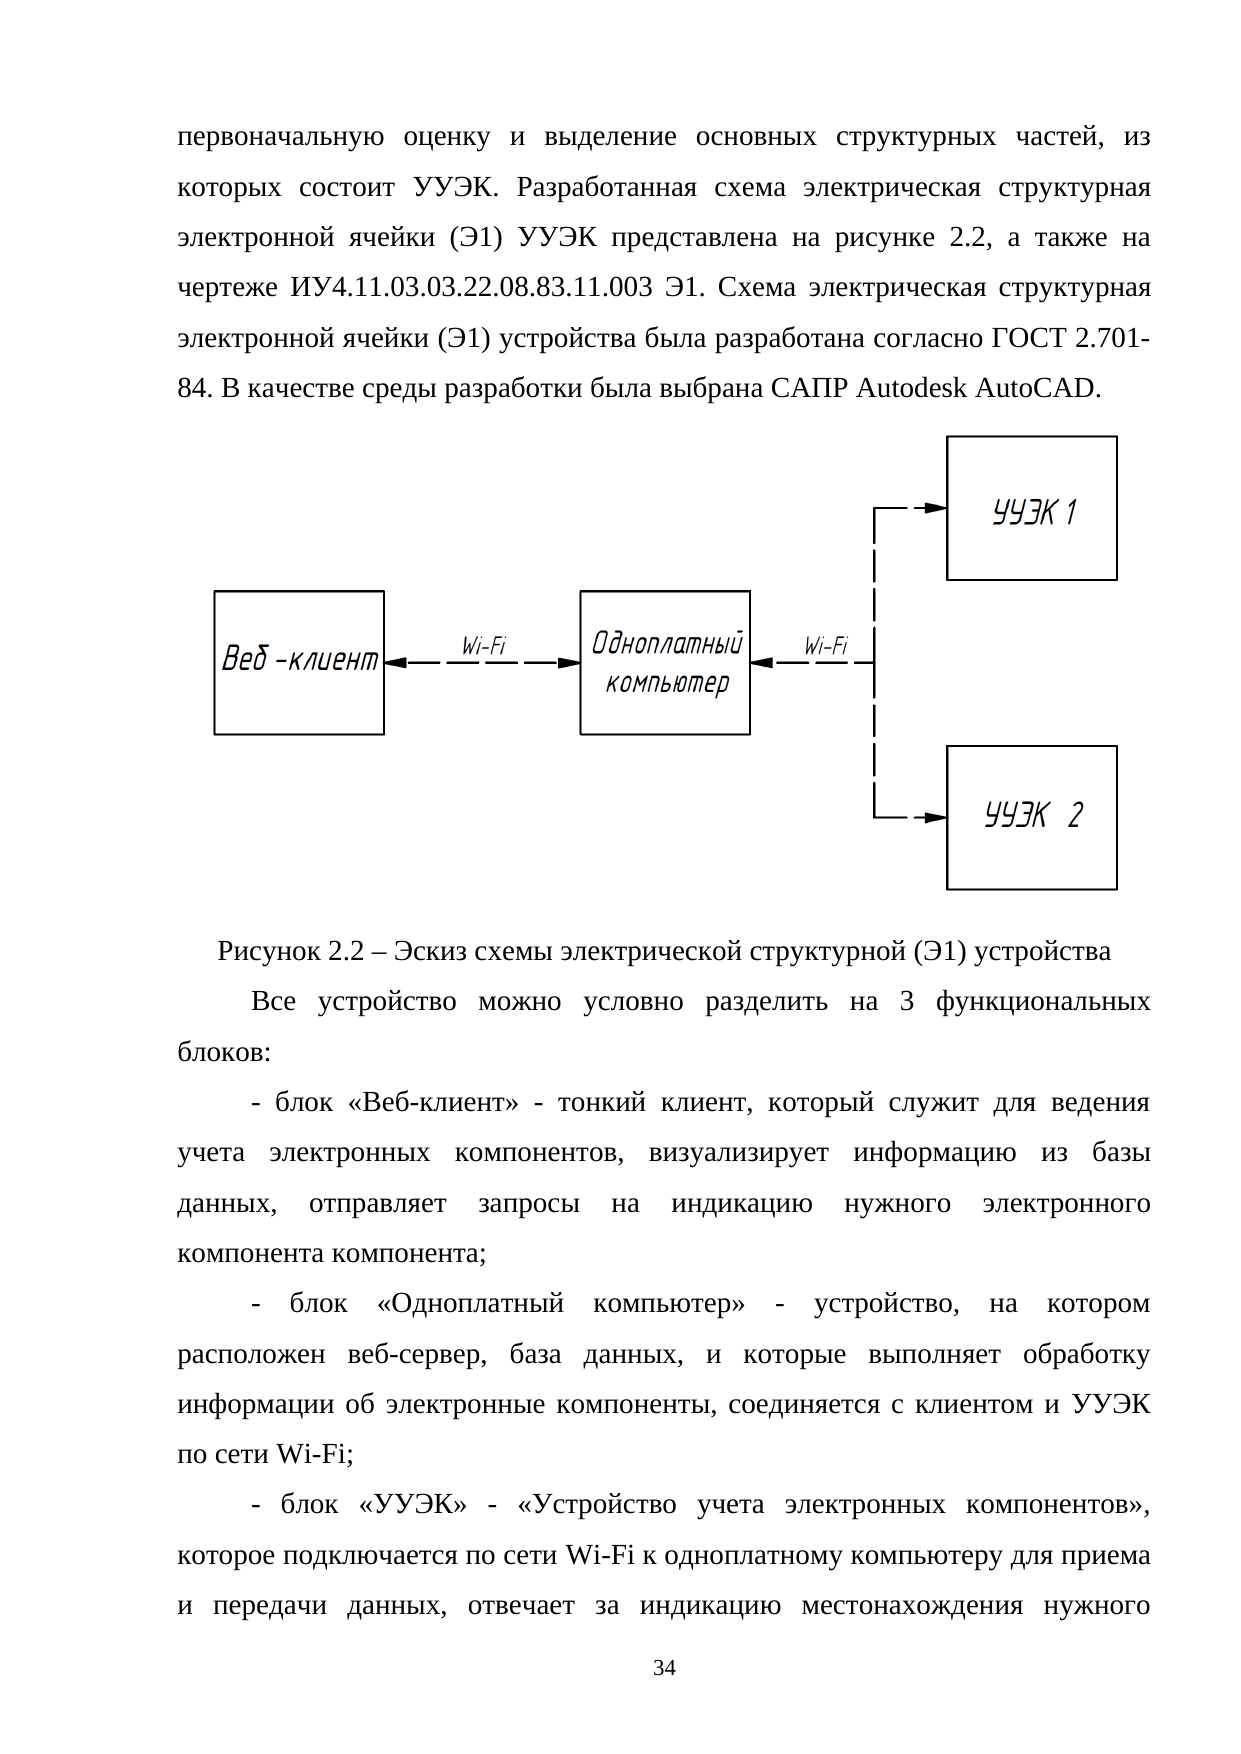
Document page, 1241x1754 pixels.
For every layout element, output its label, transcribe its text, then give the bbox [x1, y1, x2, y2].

text - блок «Одноплатный компьютер» - устройство, на котором расположен веб-сервер, база данных, и которые выполняет обработку информации об электронные компоненты, соединяется с клиентом и УУЭК по сети Wi-Fi; [177, 1285, 1152, 1470]
text Все устройство можно условно разделить на 3 функциональных блоков: [177, 983, 1152, 1067]
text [177, 118, 1152, 404]
picture [177, 420, 1152, 920]
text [177, 1487, 1152, 1621]
text Рисунок 2.2 – Эскиз схемы электрической структурной (Э1) устройства [177, 933, 1152, 967]
text - блок «Веб-клиент» - тонкий клиент, который служит для ведения учета электронных компонентов, визуализирует информацию из базы данных, отправляет запросы на индикацию нужного электронного компонента компонента; [177, 1084, 1152, 1269]
